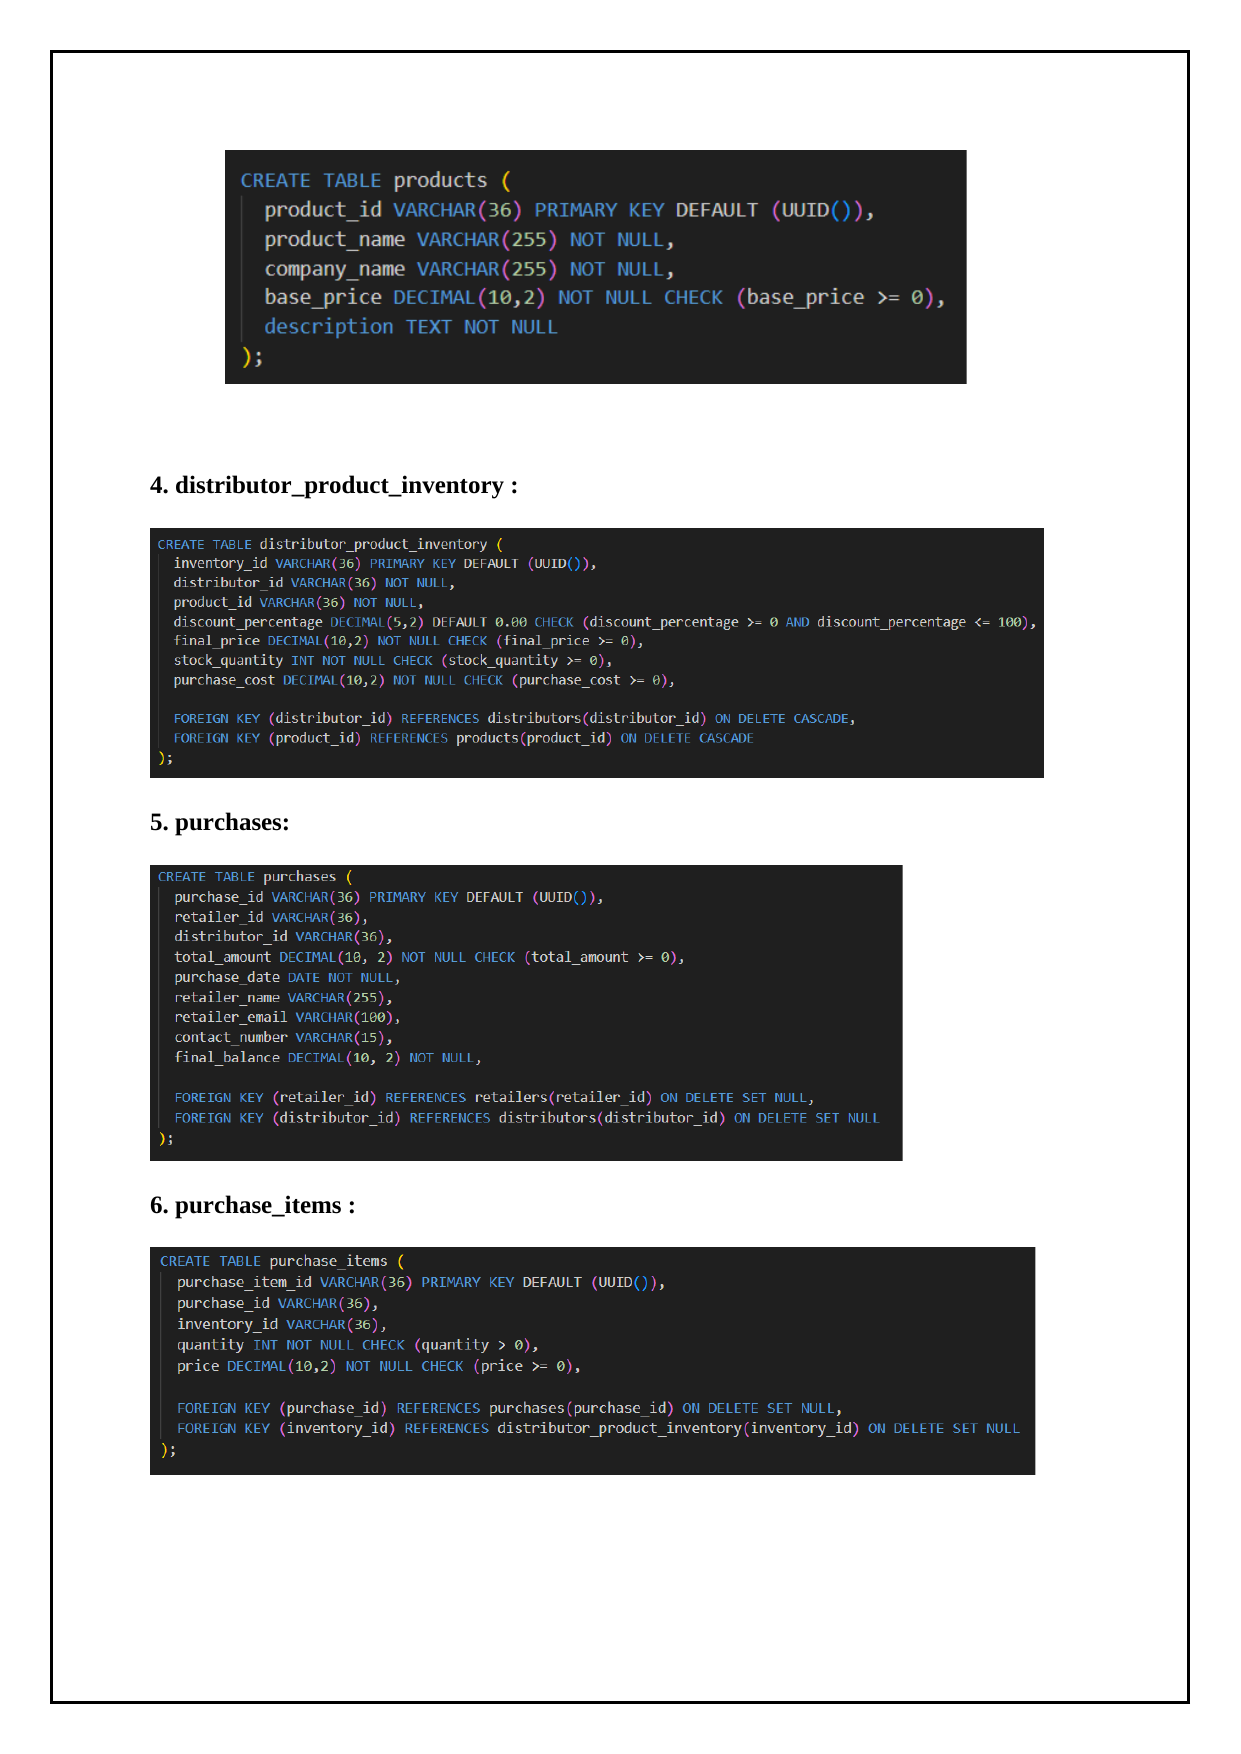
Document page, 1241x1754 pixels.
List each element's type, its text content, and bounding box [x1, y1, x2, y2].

picture [225, 1005, 967, 1239]
text 2.retailers: [150, 550, 1090, 578]
text 4. distributor_product_inventory : [150, 1326, 1090, 1354]
picture [225, 150, 820, 463]
picture [225, 607, 859, 918]
text 3.products: [150, 947, 1090, 976]
